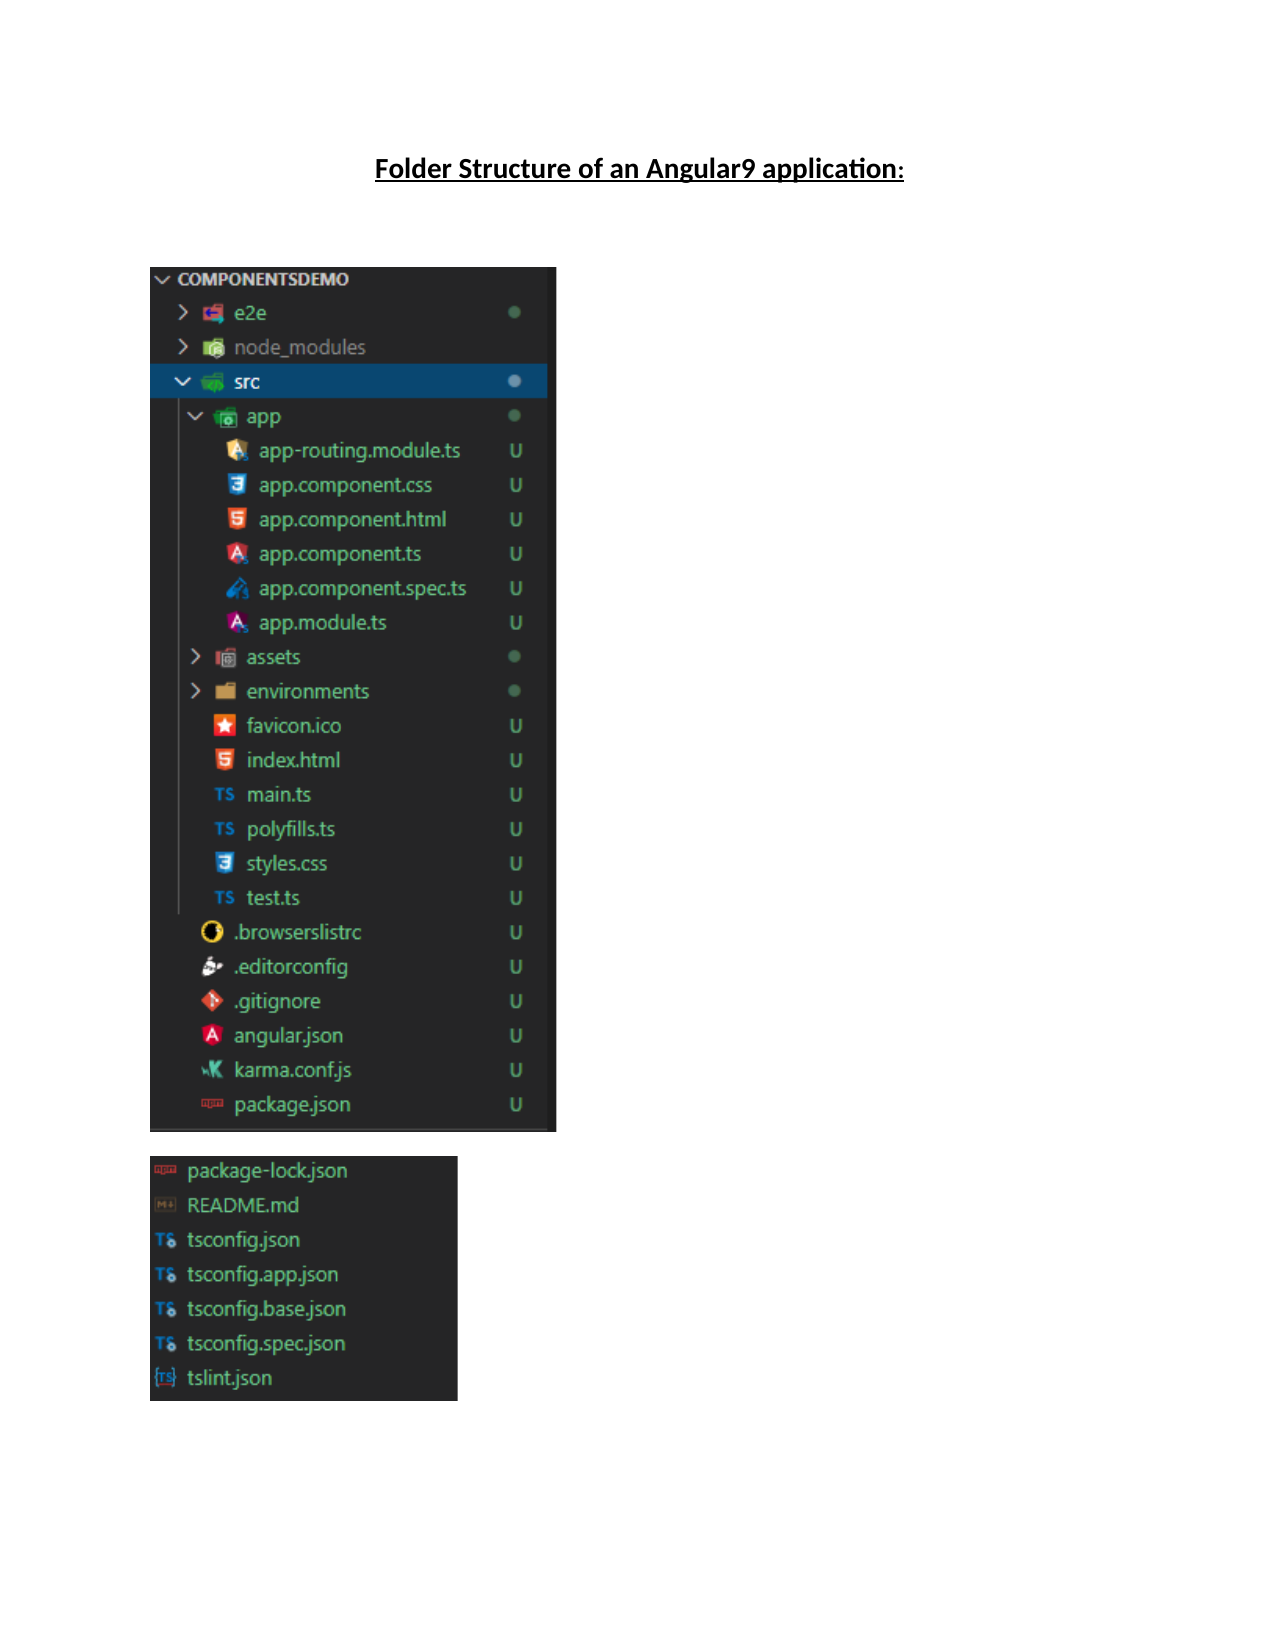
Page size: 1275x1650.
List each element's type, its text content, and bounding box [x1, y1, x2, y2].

picture [150, 267, 557, 1132]
picture [150, 1156, 458, 1401]
text Folder Structure of an Angular9 application: [300, 150, 1125, 186]
